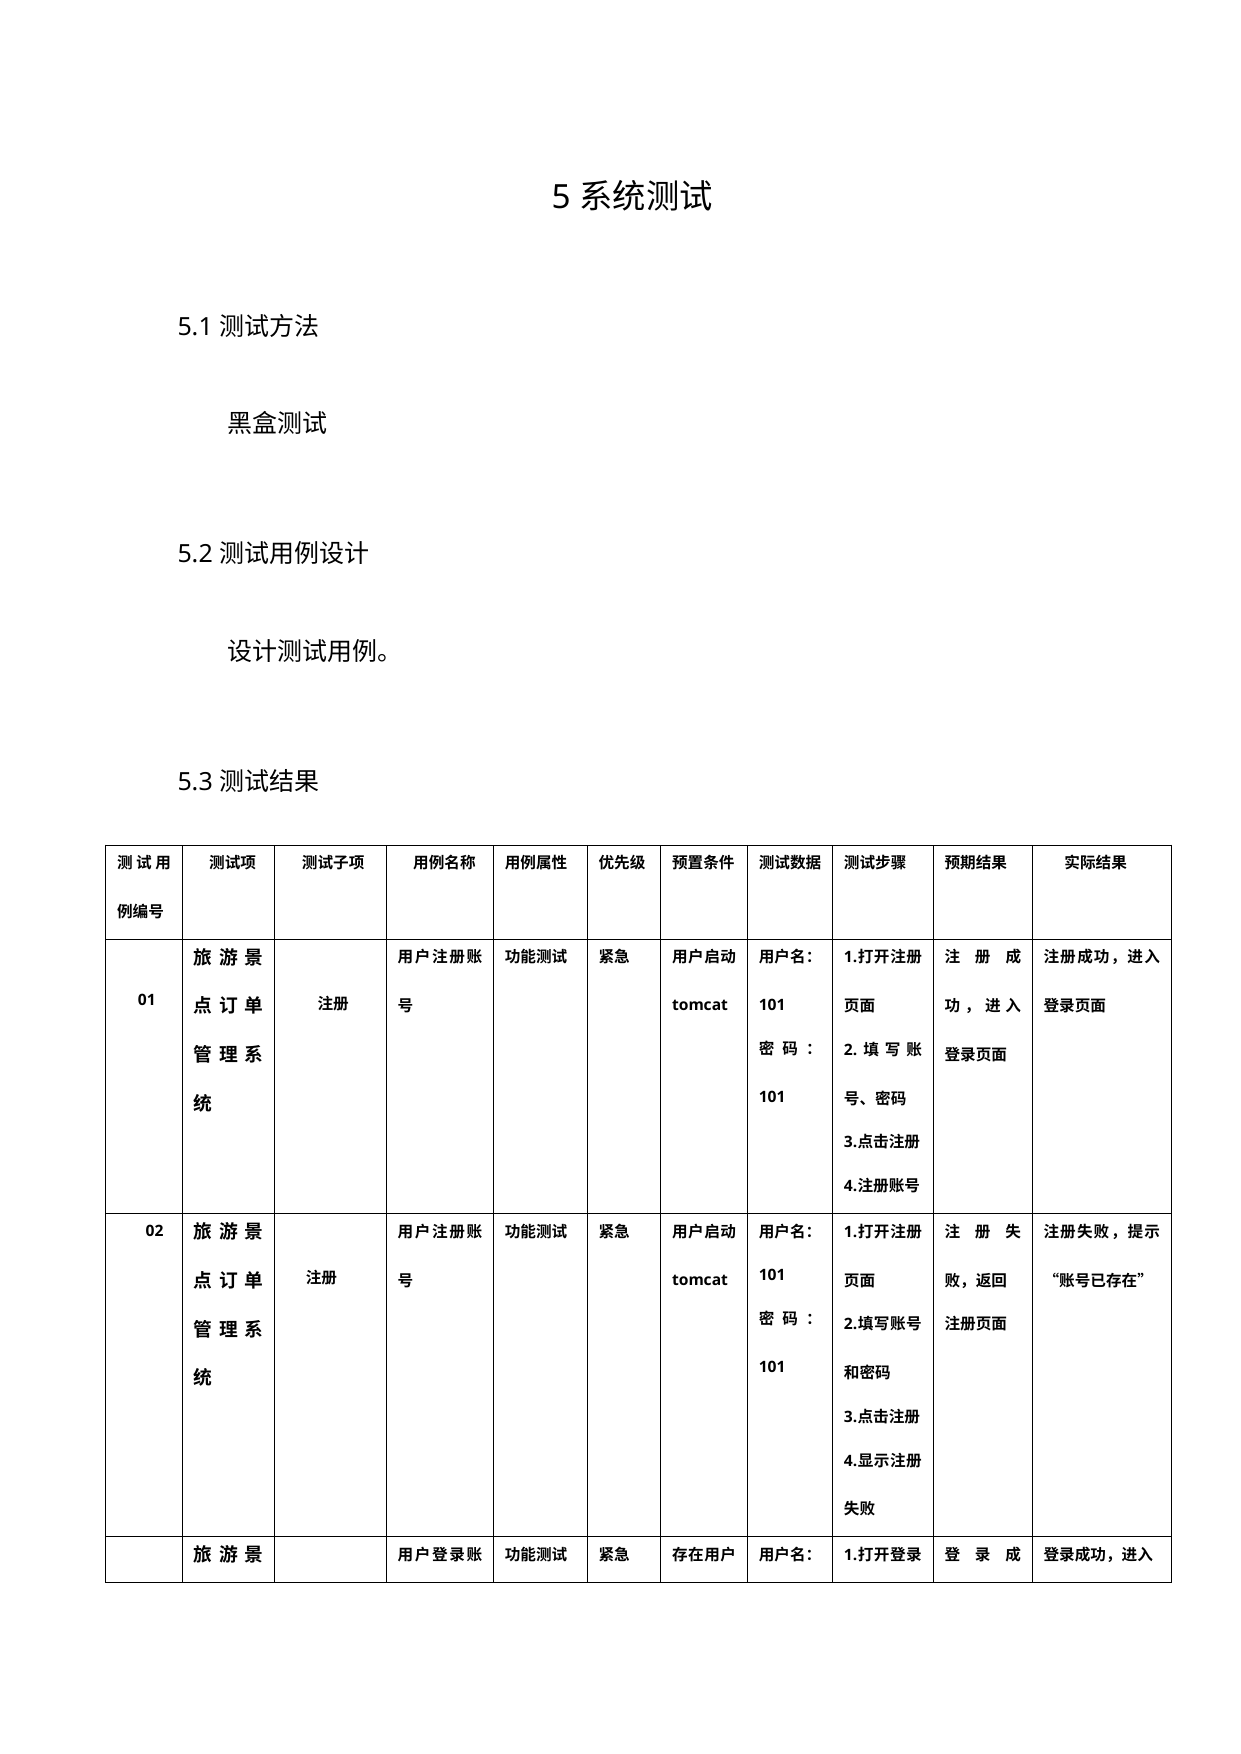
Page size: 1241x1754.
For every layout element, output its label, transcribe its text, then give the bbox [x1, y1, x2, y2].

text 设计测试用例。 [177, 617, 1087, 682]
table_cell 用户注册账号 [387, 940, 493, 1213]
table_header 优先级 [588, 846, 660, 939]
table_header 测试步骤 [833, 846, 933, 939]
table_header 实际结果 [1033, 846, 1171, 939]
text 5.3 测试结果 [177, 747, 1087, 812]
table_cell 01 [106, 940, 182, 1213]
table_cell 注册失败，返回 注册页面 [934, 1214, 1032, 1536]
table_cell 登录 [275, 1537, 386, 1582]
table_cell 用户注册账号 [387, 1214, 493, 1536]
table_cell 用户登录账号 [387, 1537, 493, 1582]
table_cell 旅游景点订单管理系统 [183, 940, 274, 1213]
text 5 系统测试 [177, 162, 1087, 227]
table_header 测试项 [183, 846, 274, 939]
table_header 用例属性 [494, 846, 587, 939]
table_cell 注册 [275, 1214, 386, 1536]
table_cell 注册失败，提示“账号已存在” [1033, 1214, 1171, 1536]
table_cell 登录成功，进入主页面 [934, 1537, 1032, 1582]
table_cell 紧急 [588, 1537, 660, 1582]
table_cell 紧急 [588, 1214, 660, 1536]
table_cell 功能测试 [494, 1537, 587, 1582]
table_cell 03 [106, 1537, 182, 1582]
table_header 预期结果 [934, 846, 1032, 939]
table_header 测试用例编号 [106, 846, 182, 939]
table_cell 旅游景点订单管理系统 [183, 1214, 274, 1536]
table_cell 注册成功，进入登录页面 [1033, 940, 1171, 1213]
text 5.1 测试方法 [177, 292, 1087, 357]
table_cell 02 [106, 1214, 182, 1536]
table_cell 用户名： 101 密码：101 [748, 1537, 832, 1582]
table_header 用例名称 [387, 846, 493, 939]
table_header 预置条件 [661, 846, 747, 939]
table_cell 注册成功，进入登录页面 [934, 940, 1032, 1213]
table_header 测试数据 [748, 846, 832, 939]
table_cell 紧急 [588, 940, 660, 1213]
table_header 测试子项 [275, 846, 386, 939]
table_cell 登录成功，进入 主页面 [1033, 1537, 1171, 1582]
text 黑盒测试 [177, 389, 1087, 454]
text 5.2 测试用例设计 [177, 519, 1087, 584]
table_cell 存在用户账号 [661, 1537, 747, 1582]
table_cell 用户名：101 密码：101 [748, 940, 832, 1213]
table_cell 1.打开注册页面 2.填写账号、密码 3.点击注册 4.注册账号 [833, 940, 933, 1213]
table_cell 1.打开注册页面 2.填写账号和密码 3.点击注册 4.显示注册失败 [833, 1214, 933, 1536]
table_cell 用户名： 101 密码：101 [748, 1214, 832, 1536]
table_cell 注册 [275, 940, 386, 1213]
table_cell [833, 1537, 933, 1582]
table_cell 旅游景点订单管理系统 [183, 1537, 274, 1582]
table_cell 用户启动tomcat [661, 1214, 747, 1536]
table_cell 用户启动tomcat [661, 940, 747, 1213]
table_cell 功能测试 [494, 940, 587, 1213]
table_cell 功能测试 [494, 1214, 587, 1536]
